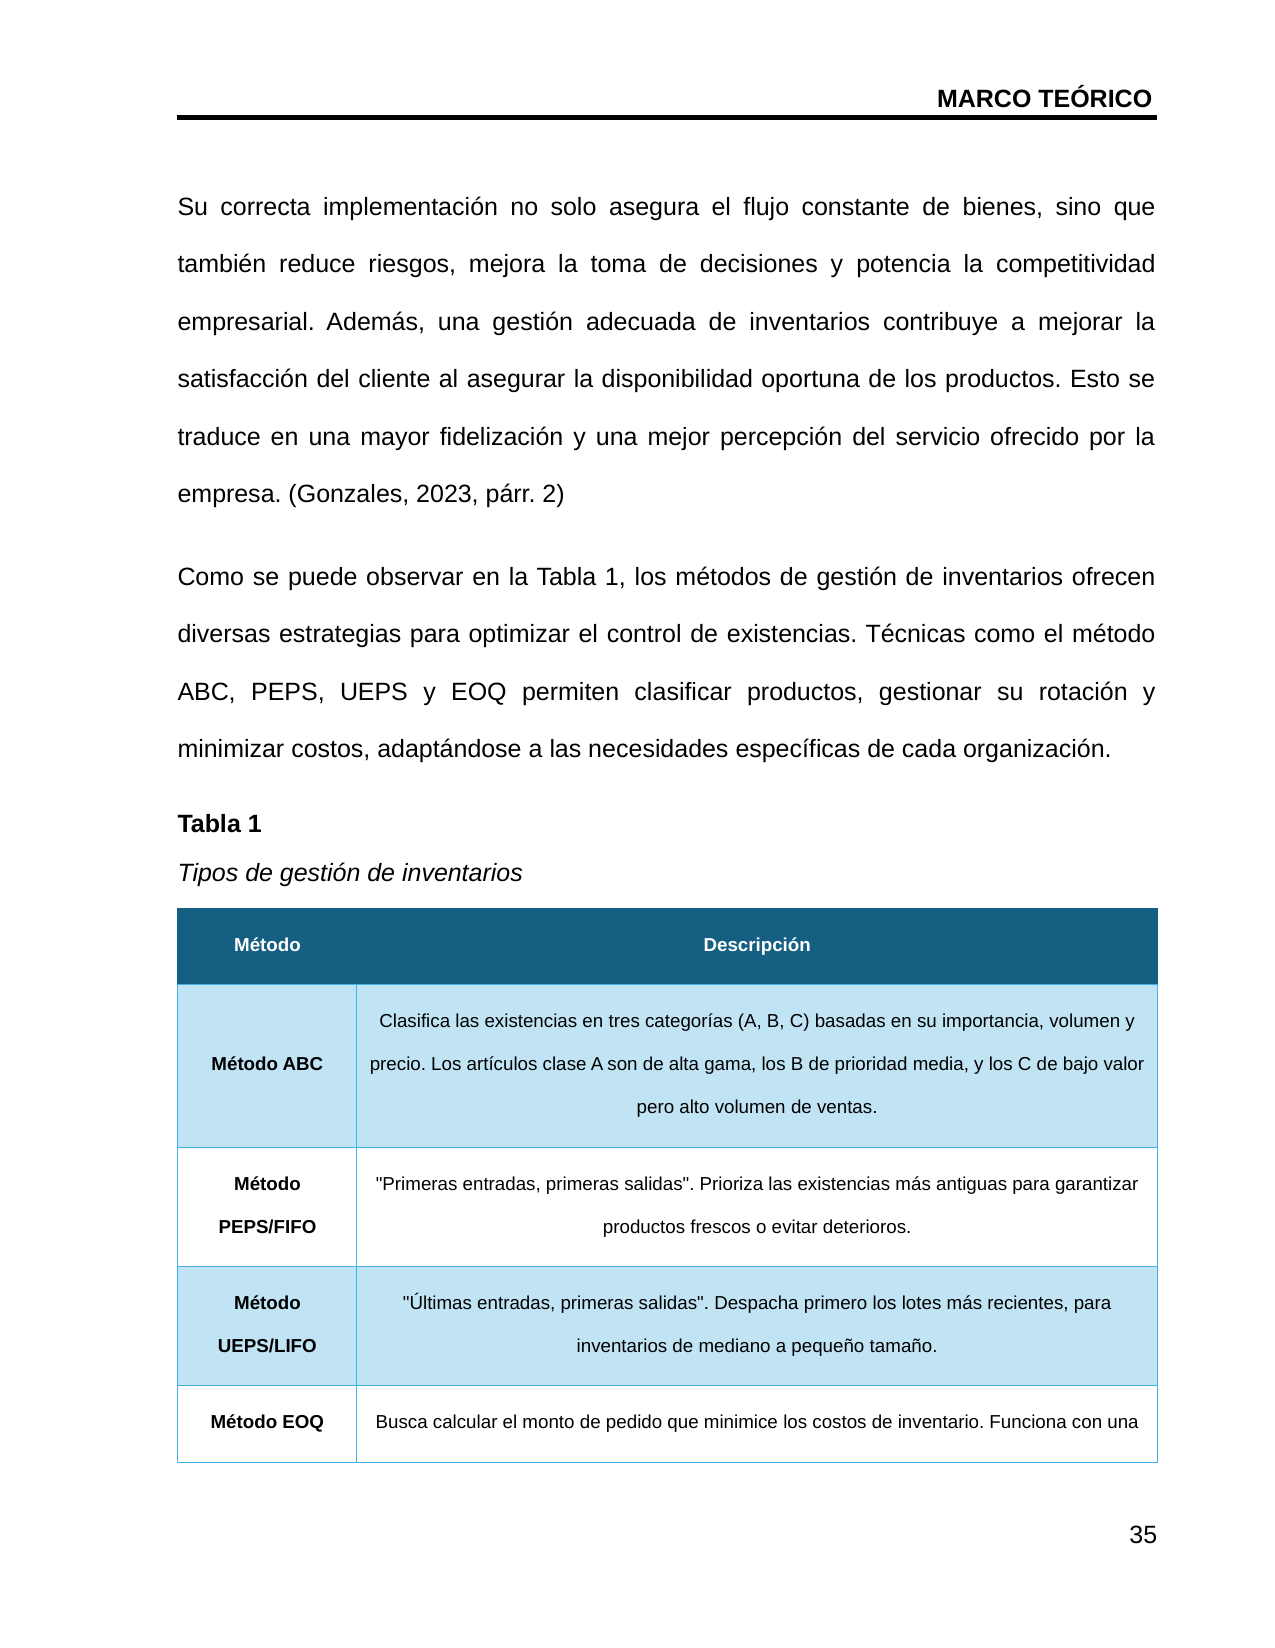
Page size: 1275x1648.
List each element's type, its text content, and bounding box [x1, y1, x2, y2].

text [177, 192, 1157, 508]
table_cell "Últimas entradas, primeras salidas". Despacha primero los lotes más recientes, para inventarios de mediano a pequeño tamaño. [357, 1267, 1157, 1385]
text Tipos de gestión de inventarios [177, 858, 1157, 887]
table_cell Método PEPS/FIFO [178, 1148, 356, 1266]
table_cell Método UEPS/LIFO [178, 1267, 356, 1385]
table_cell Clasifica las existencias en tres categorías (A, B, C) basadas en su importancia, volumen y precio. Los artículos clase A son de alta gama, los B de prioridad media, y los C de bajo valor pero alto volumen de ventas. [357, 985, 1157, 1147]
table_cell Método ABC [178, 985, 356, 1147]
table_header Método [178, 909, 356, 984]
table_header Descripción [357, 909, 1157, 984]
table_cell "Primeras entradas, primeras salidas". Prioriza las existencias más antiguas para garantizar productos frescos o evitar deterioros. [357, 1148, 1157, 1266]
table_cell Método EOQ [178, 1386, 356, 1462]
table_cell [357, 1386, 1157, 1462]
text Como se puede observar en la Tabla 1, los métodos de gestión de inventarios ofrecen diversas estrategias para optimizar el control de existencias. Técnicas como el método ABC, PEPS, UEPS y EOQ permiten clasificar productos, gestionar su rotación y minimizar costos, adaptándose a las necesidades específicas de cada organización. [177, 562, 1157, 763]
text Tabla 1 [177, 809, 1157, 837]
